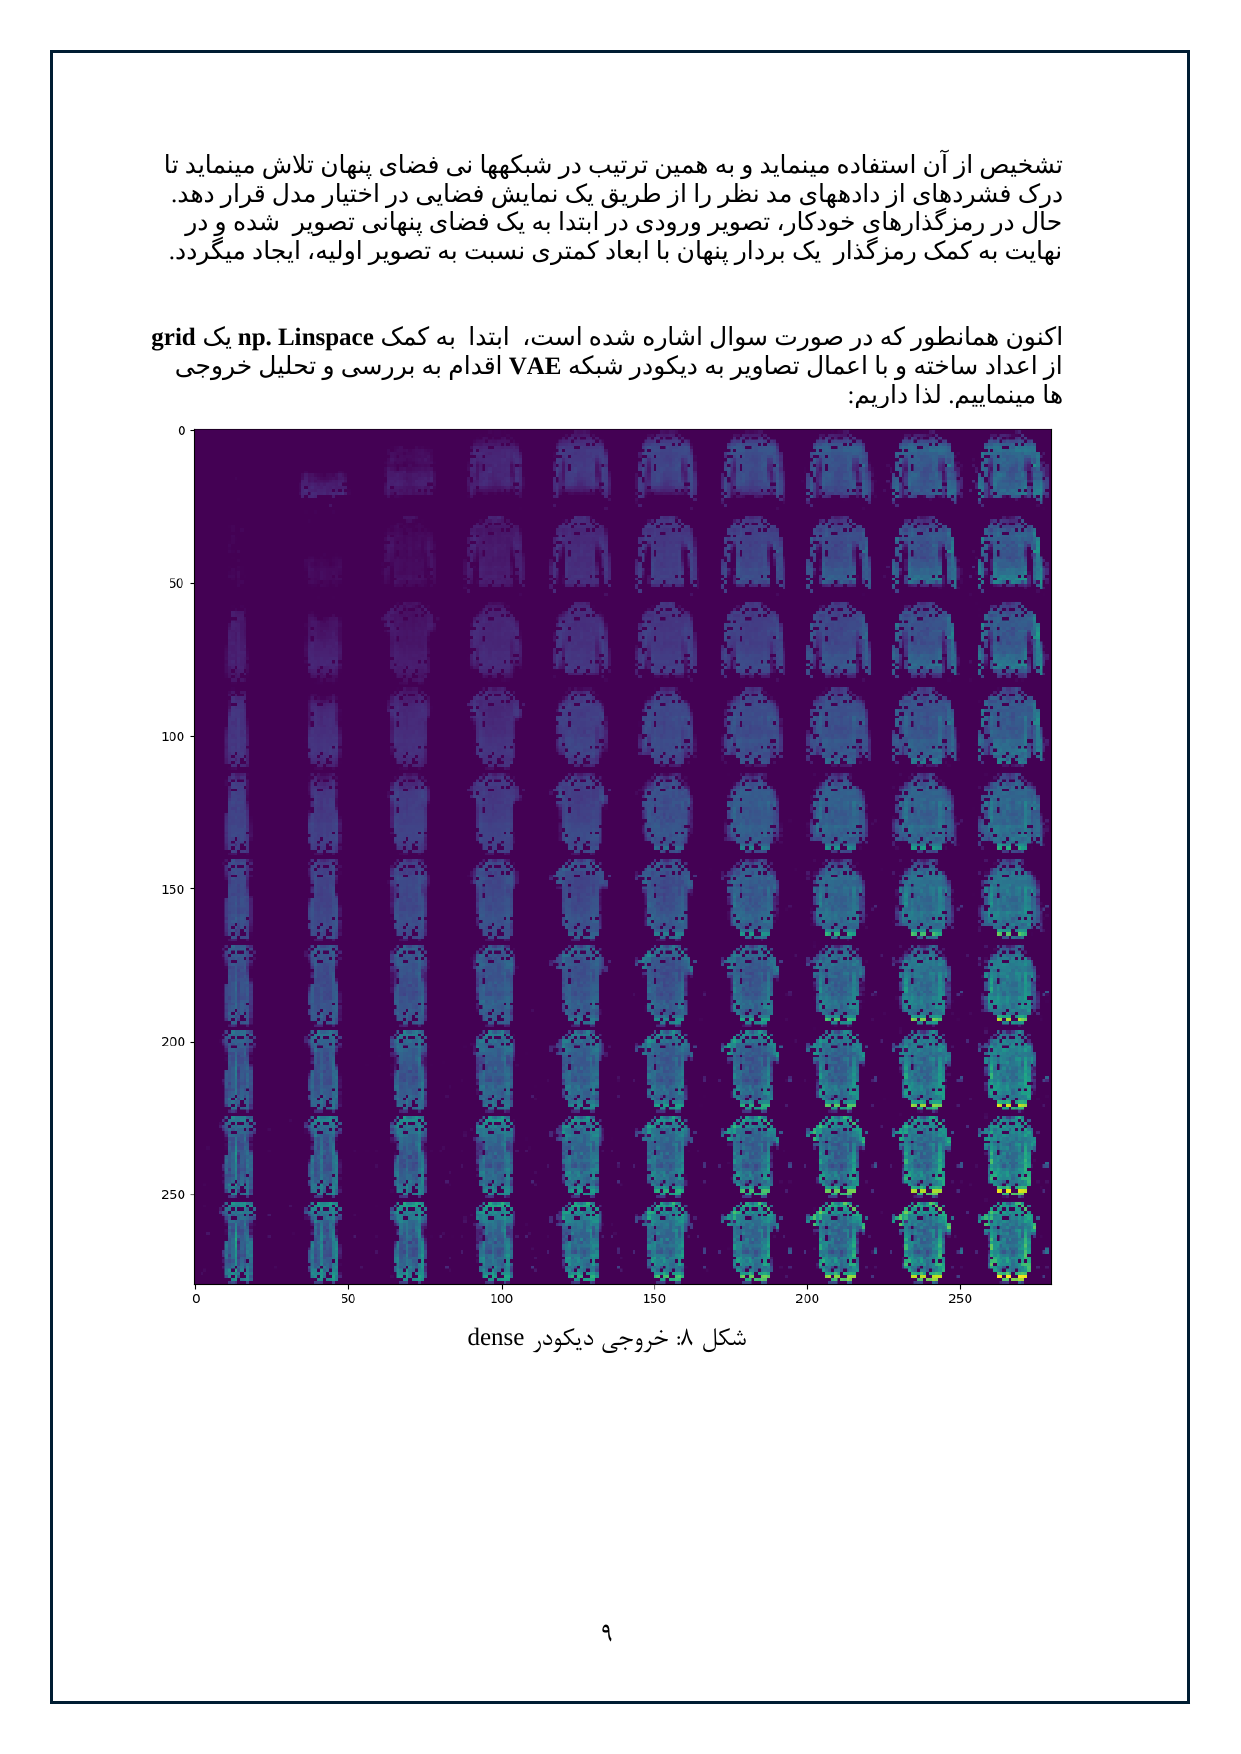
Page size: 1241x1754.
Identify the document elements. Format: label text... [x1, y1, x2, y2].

text اکنون همانطور که در صورت سوال اشاره شده است، ابتدا به کمک np. Linspace یک grid از اعداد ساخته و با اعمال تصاویر به دیکودر شبکه VAE اقدام به بررسی و تحلیل خروجی ها مینماییم. لذا داریم: [150, 322, 1063, 408]
picture [150, 408, 1064, 1322]
text شکل 8: خروجی دیکودر dense [150, 1322, 1063, 1355]
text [150, 150, 1063, 207]
text حال در رمزگذارهای خودکار، تصویر ورودی در ابتدا به یک فضای پنهانی تصویر شده و در نهایت به کمک رمزگذار یک بردار پنهان با ابعاد کمتری نسبت به تصویر اولیه، ایجاد میگردد. [150, 207, 1063, 265]
